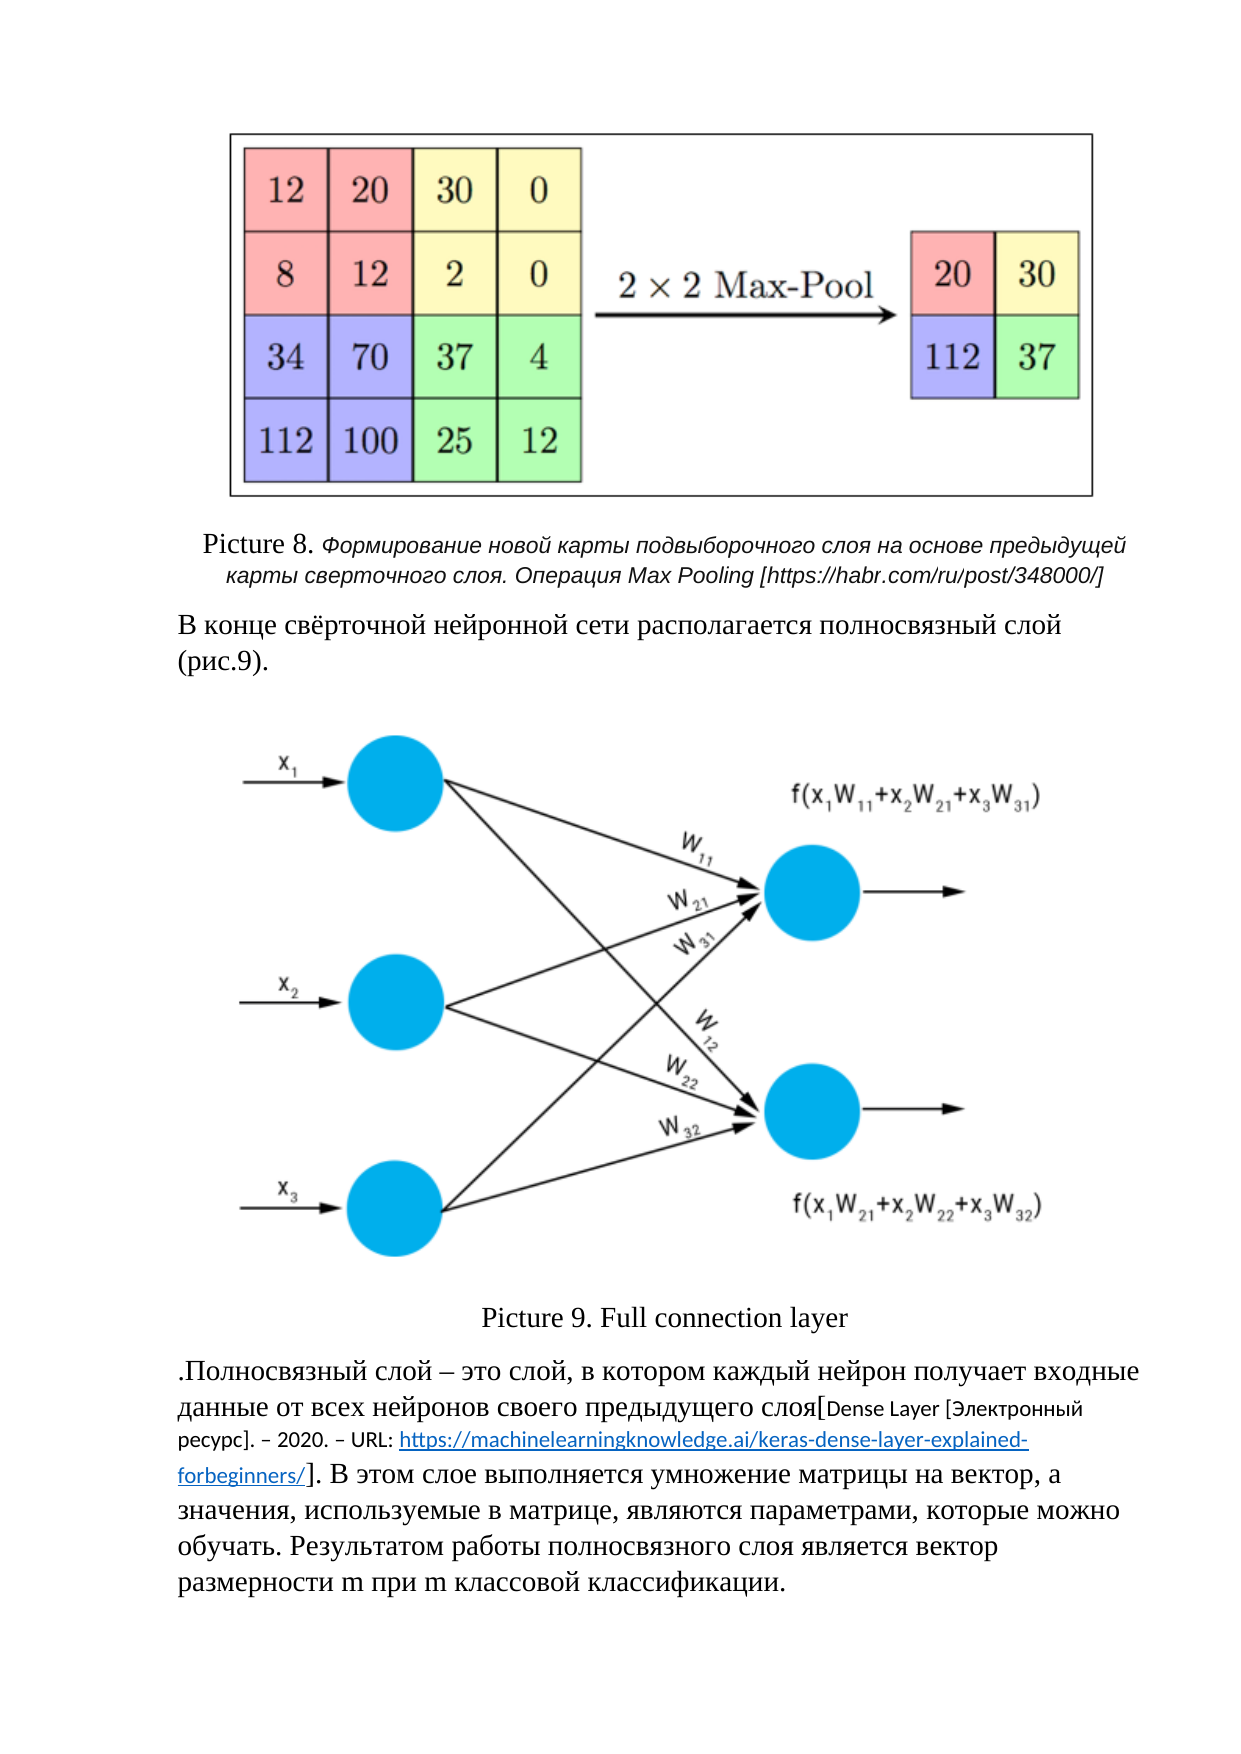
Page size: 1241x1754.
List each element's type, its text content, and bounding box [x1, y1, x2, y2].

text В конце свёрточной нейронной сети располагается полносвязный слой (рис.9). [177, 607, 1152, 676]
picture [177, 695, 1118, 1282]
text Picture 8. Формирование новой карты подвыборочного слоя на основе предыдущей карты сверточного слоя. Операция Max Pooling [https://habr.com/ru/post/348000/] [177, 526, 1152, 588]
picture [219, 118, 1109, 508]
text .Полносвязный слой – это слой, в котором каждый нейрон получает входные данные от всех нейронов своего предыдущего слоя[Dense Layer [Электронный ресурс]. – 2020. – URL: https://machinelearningknowledge.ai/keras-dense-layer-explained-forbeginners/]. В этом слое выполняется умножение матрицы на вектор, а значения, используемые в матрице, являются параметрами, которые можно обучать. Результатом работы полносвязного слоя является вектор размерности m при m классовой классификации. [177, 1353, 1152, 1598]
text Picture 9. Full connection layer [177, 1301, 1152, 1334]
